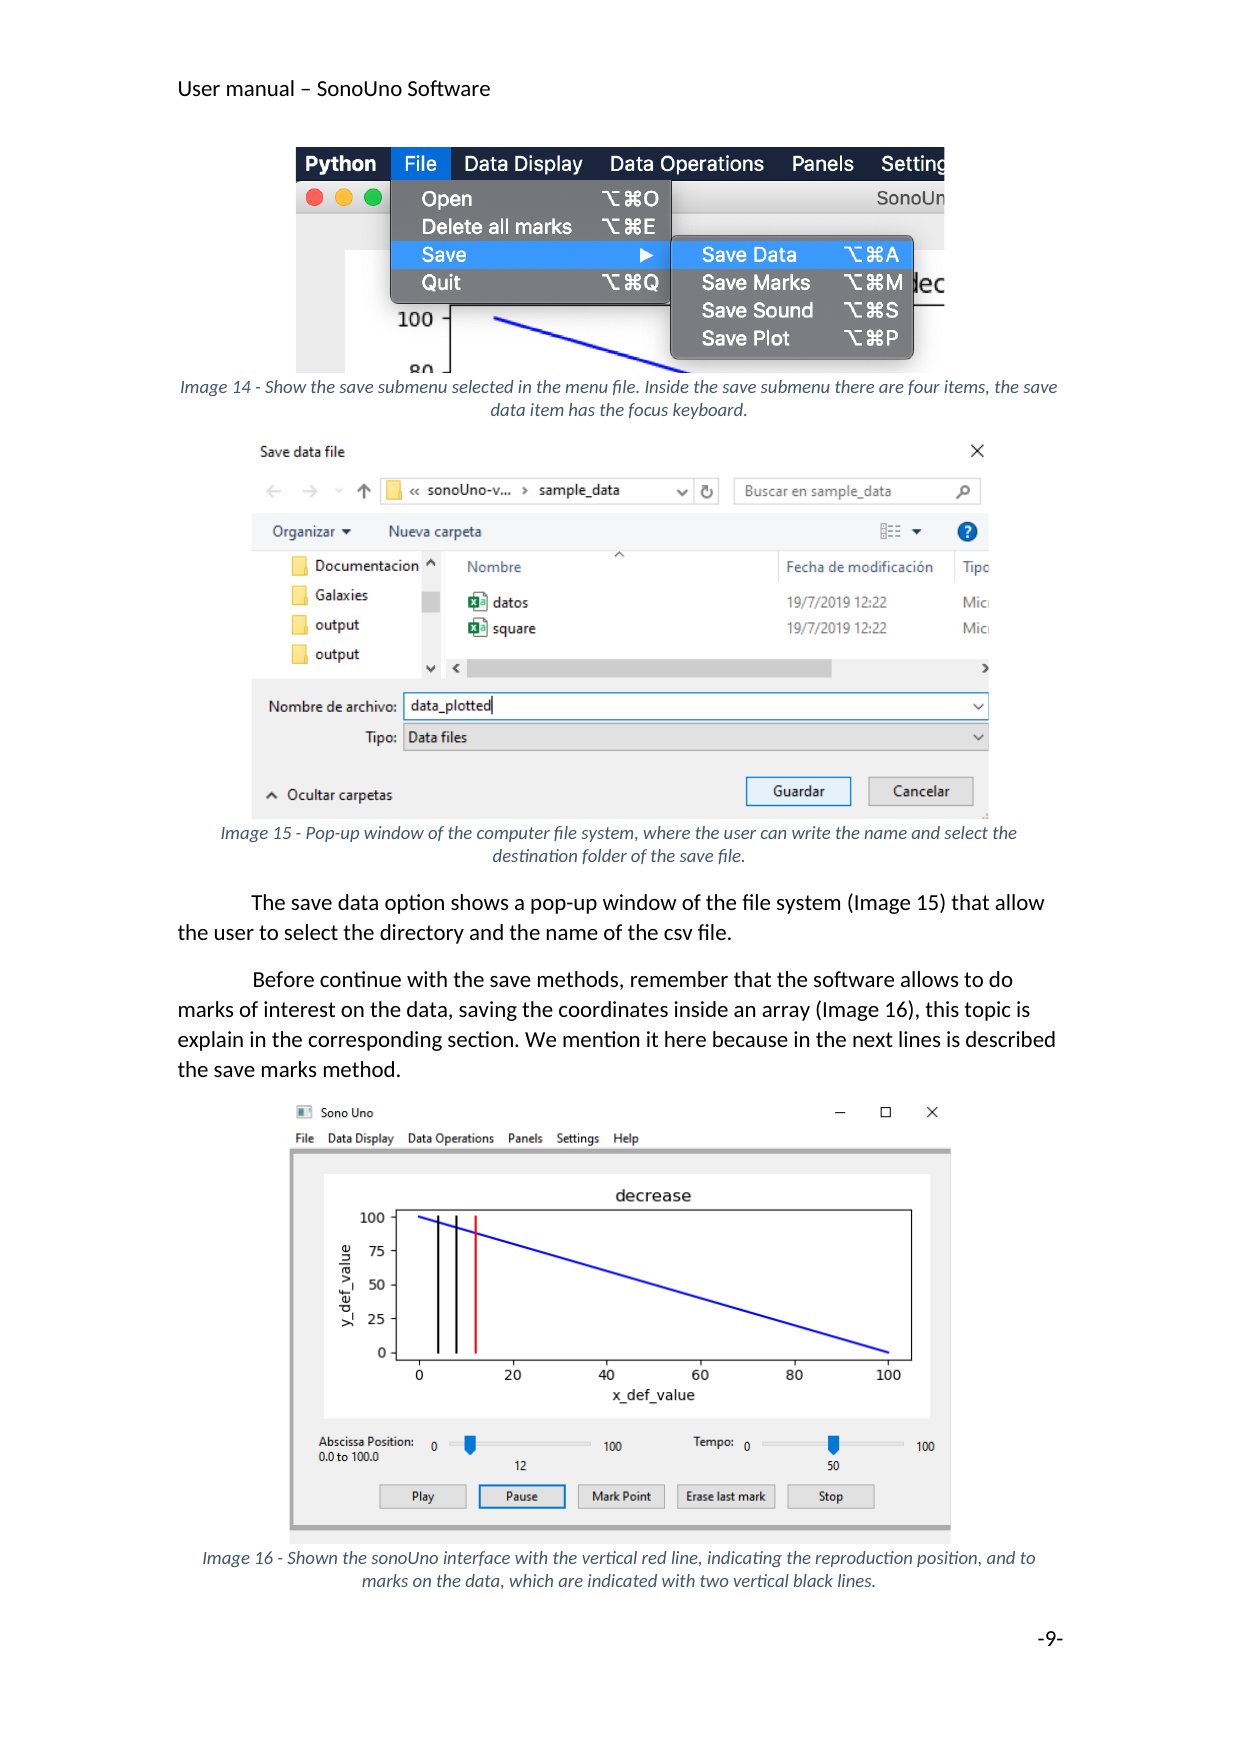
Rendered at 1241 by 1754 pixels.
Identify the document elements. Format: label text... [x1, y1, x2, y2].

picture [295, 147, 945, 373]
text Before continue with the save methods, remember that the software allows to do marks of interest on the data, saving the coordinates inside an array (Image 16), this topic is explain in the corresponding section. We mention it here because in the next lines is described the save marks method. [177, 965, 1063, 1083]
picture [251, 441, 989, 819]
text The save data option shows a pop-up window of the file system (Image 15) that allow the user to select the directory and the name of the csv file. [177, 888, 1063, 946]
text Image 16 - Shown the sonoUno interface with the vertical red line, indicating the reproduction position, and to marks on the data, which are indicated with two vertical black lines. [177, 1546, 1063, 1592]
picture [289, 1102, 951, 1544]
text Image 15 - Pop-up window of the computer file system, where the user can write the name and select the destination folder of the save file. [177, 821, 1063, 867]
text Image 14 - Show the save submenu selected in the menu file. Inside the save submenu there are four items, the save data item has the focus keyboard. [177, 375, 1063, 421]
